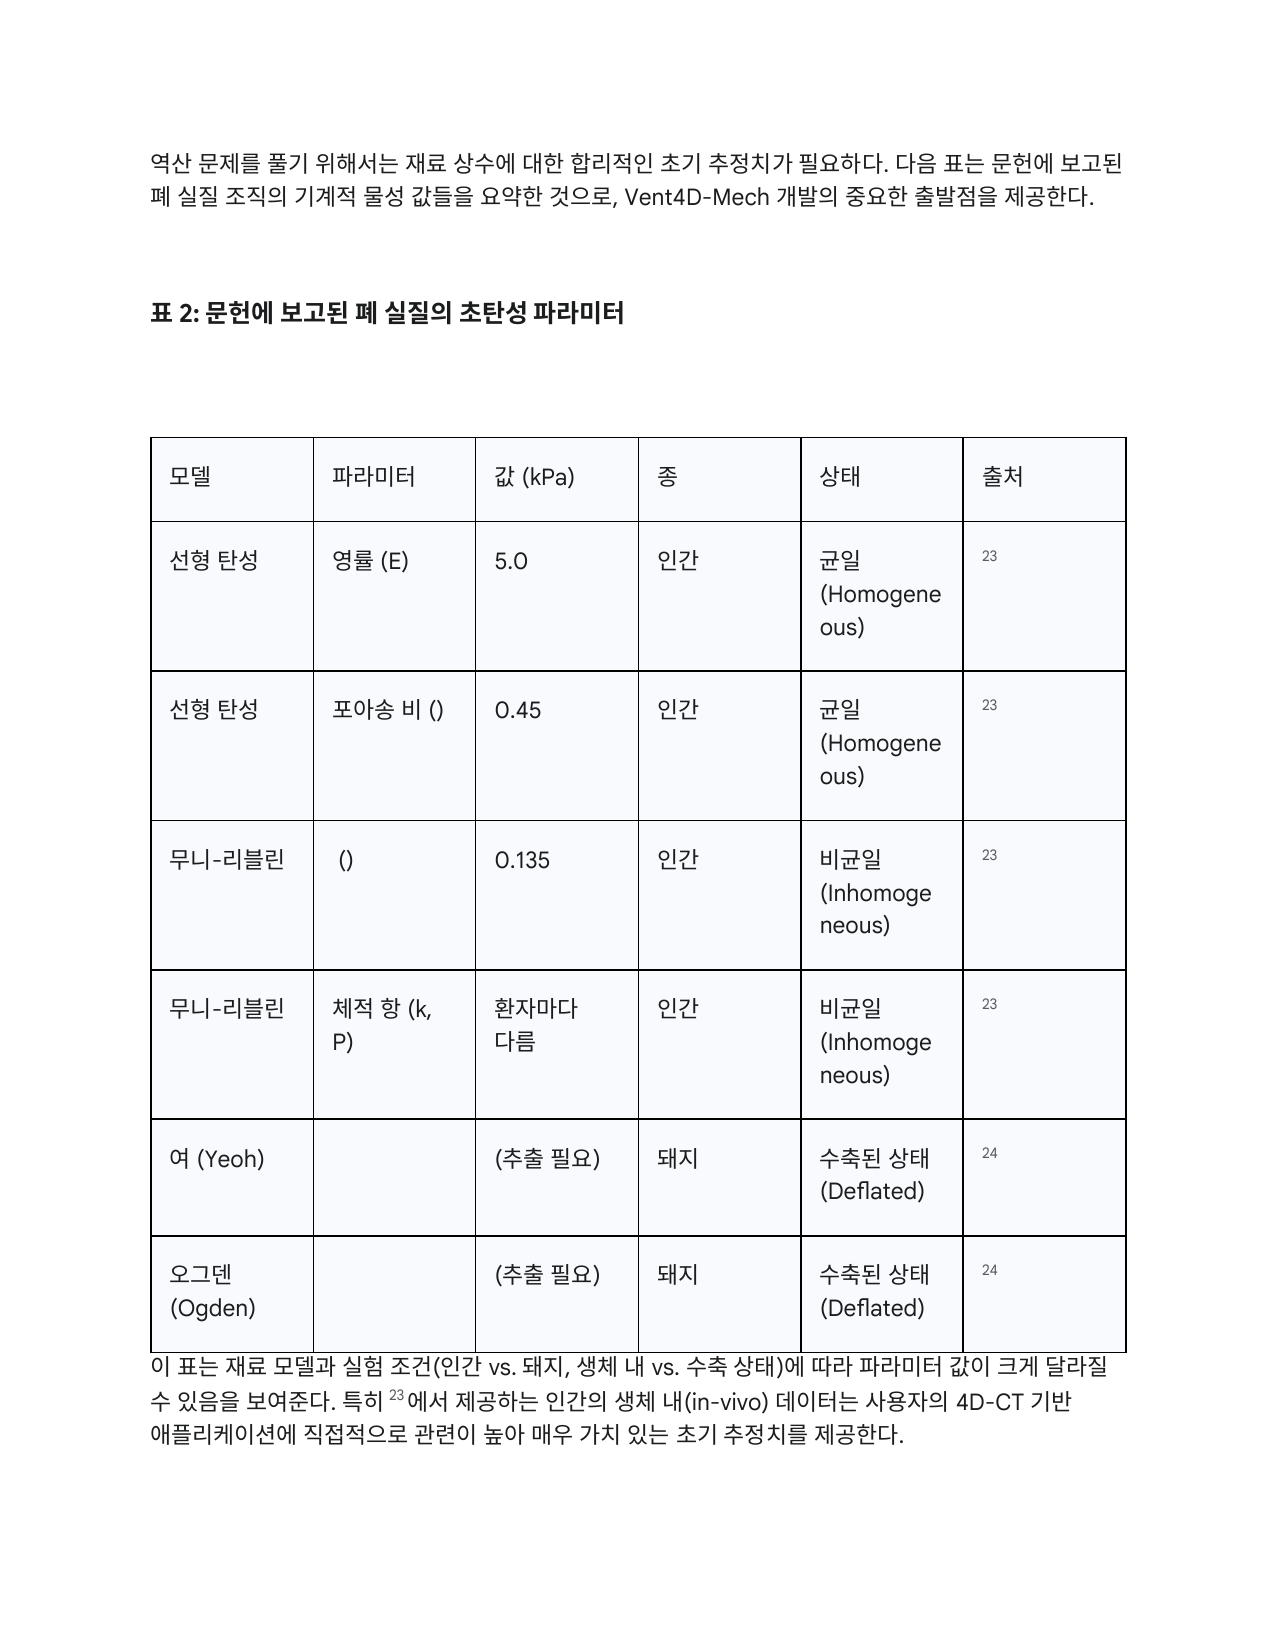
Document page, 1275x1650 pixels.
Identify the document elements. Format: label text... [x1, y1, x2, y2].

table_cell (추출 필요) [476, 1120, 638, 1235]
table_cell 체적 항 (k, P) [314, 971, 475, 1118]
table_cell 돼지 [639, 1237, 800, 1352]
table_cell 24 [964, 1237, 1125, 1352]
table_cell 오그덴 (Ogden) [152, 1237, 313, 1352]
table_cell 선형 탄성 [152, 672, 313, 819]
table_cell 돼지 [639, 1120, 800, 1235]
table_cell [314, 1237, 475, 1352]
table_cell 인간 [639, 522, 800, 670]
table_cell 0.135 [476, 821, 638, 969]
table_cell 무니-리블린 [152, 971, 313, 1118]
table_header 모델 [152, 438, 313, 521]
table_header 출처 [964, 438, 1125, 521]
table_cell 23 [964, 971, 1125, 1118]
table_cell 인간 [639, 672, 800, 819]
table_cell (추출 필요) [476, 1237, 638, 1352]
table_cell 수축된 상태(Deflated) [802, 1237, 962, 1352]
table_cell 비균일(Inhomogeneous) [802, 821, 962, 969]
table_cell 0.45 [476, 672, 638, 819]
text 이 표는 재료 모델과 실험 조건(인간 vs. 돼지, 생체 내 vs. 수축 상태)에 따라 파라미터 값이 크게 달라질 수 있음을 보여준다. 특히23에서 제공하는 인간의 생체 내(in-vivo) 데이터는 사용자의 4D-CT 기반 애플리케이션에 직접적으로 관련이 높아 매우 가치 있는 초기 추정치를 제공한다. [150, 1353, 1125, 1450]
table_header 종 [639, 438, 800, 521]
table_cell 무니-리블린 [152, 821, 313, 969]
table_cell 포아송 비 () [314, 672, 475, 819]
table_cell 여 (Yeoh) [152, 1120, 313, 1235]
table_header 상태 [802, 438, 962, 521]
table_cell 선형 탄성 [152, 522, 313, 670]
table_cell 인간 [639, 821, 800, 969]
table_cell 수축된 상태(Deflated) [802, 1120, 962, 1235]
table_header 파라미터 [314, 438, 475, 521]
table_cell () [314, 821, 475, 969]
table_cell 5.0 [476, 522, 638, 670]
table_cell [314, 1120, 475, 1235]
table_cell 균일(Homogeneous) [802, 672, 962, 819]
table_cell 23 [964, 672, 1125, 819]
table_cell 영률 (E) [314, 522, 475, 670]
table_cell 균일(Homogeneous) [802, 522, 962, 670]
subtitle 표 2: 문헌에 보고된 폐 실질의 초탄성 파라미터 [150, 298, 1125, 329]
table_cell 환자마다 다름 [476, 971, 638, 1118]
table_cell 24 [964, 1120, 1125, 1235]
table_cell 23 [964, 821, 1125, 969]
table_cell 인간 [639, 971, 800, 1118]
table_cell 23 [964, 522, 1125, 670]
text 역산 문제를 풀기 위해서는 재료 상수에 대한 합리적인 초기 추정치가 필요하다. 다음 표는 문헌에 보고된 폐 실질 조직의 기계적 물성 값들을 요약한 것으로, Vent4D-Mech 개발의 중요한 출발점을 제공한다. [150, 150, 1125, 211]
table_cell 비균일(Inhomogeneous) [802, 971, 962, 1118]
table_header 값 (kPa) [476, 438, 638, 521]
